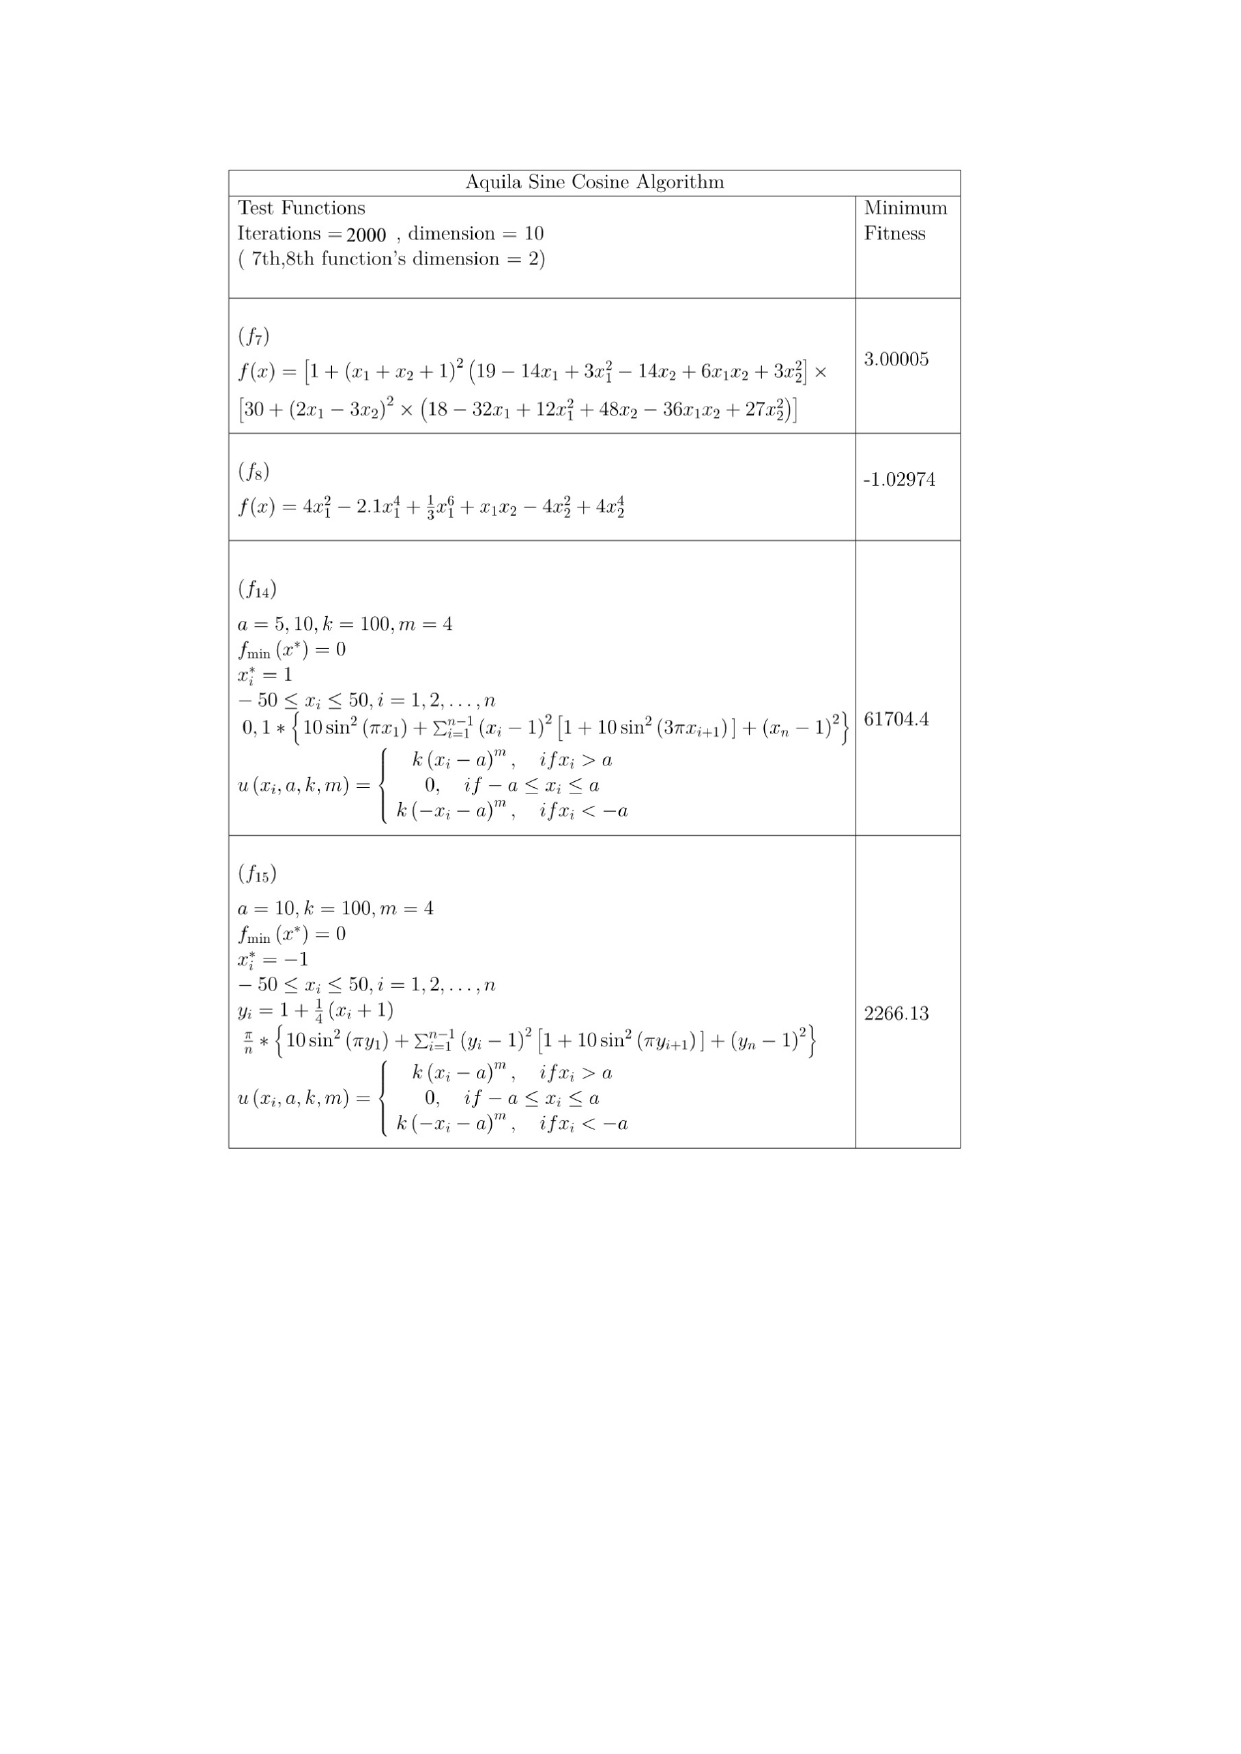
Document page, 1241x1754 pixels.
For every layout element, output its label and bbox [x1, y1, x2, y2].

picture [187, 150, 1053, 1270]
